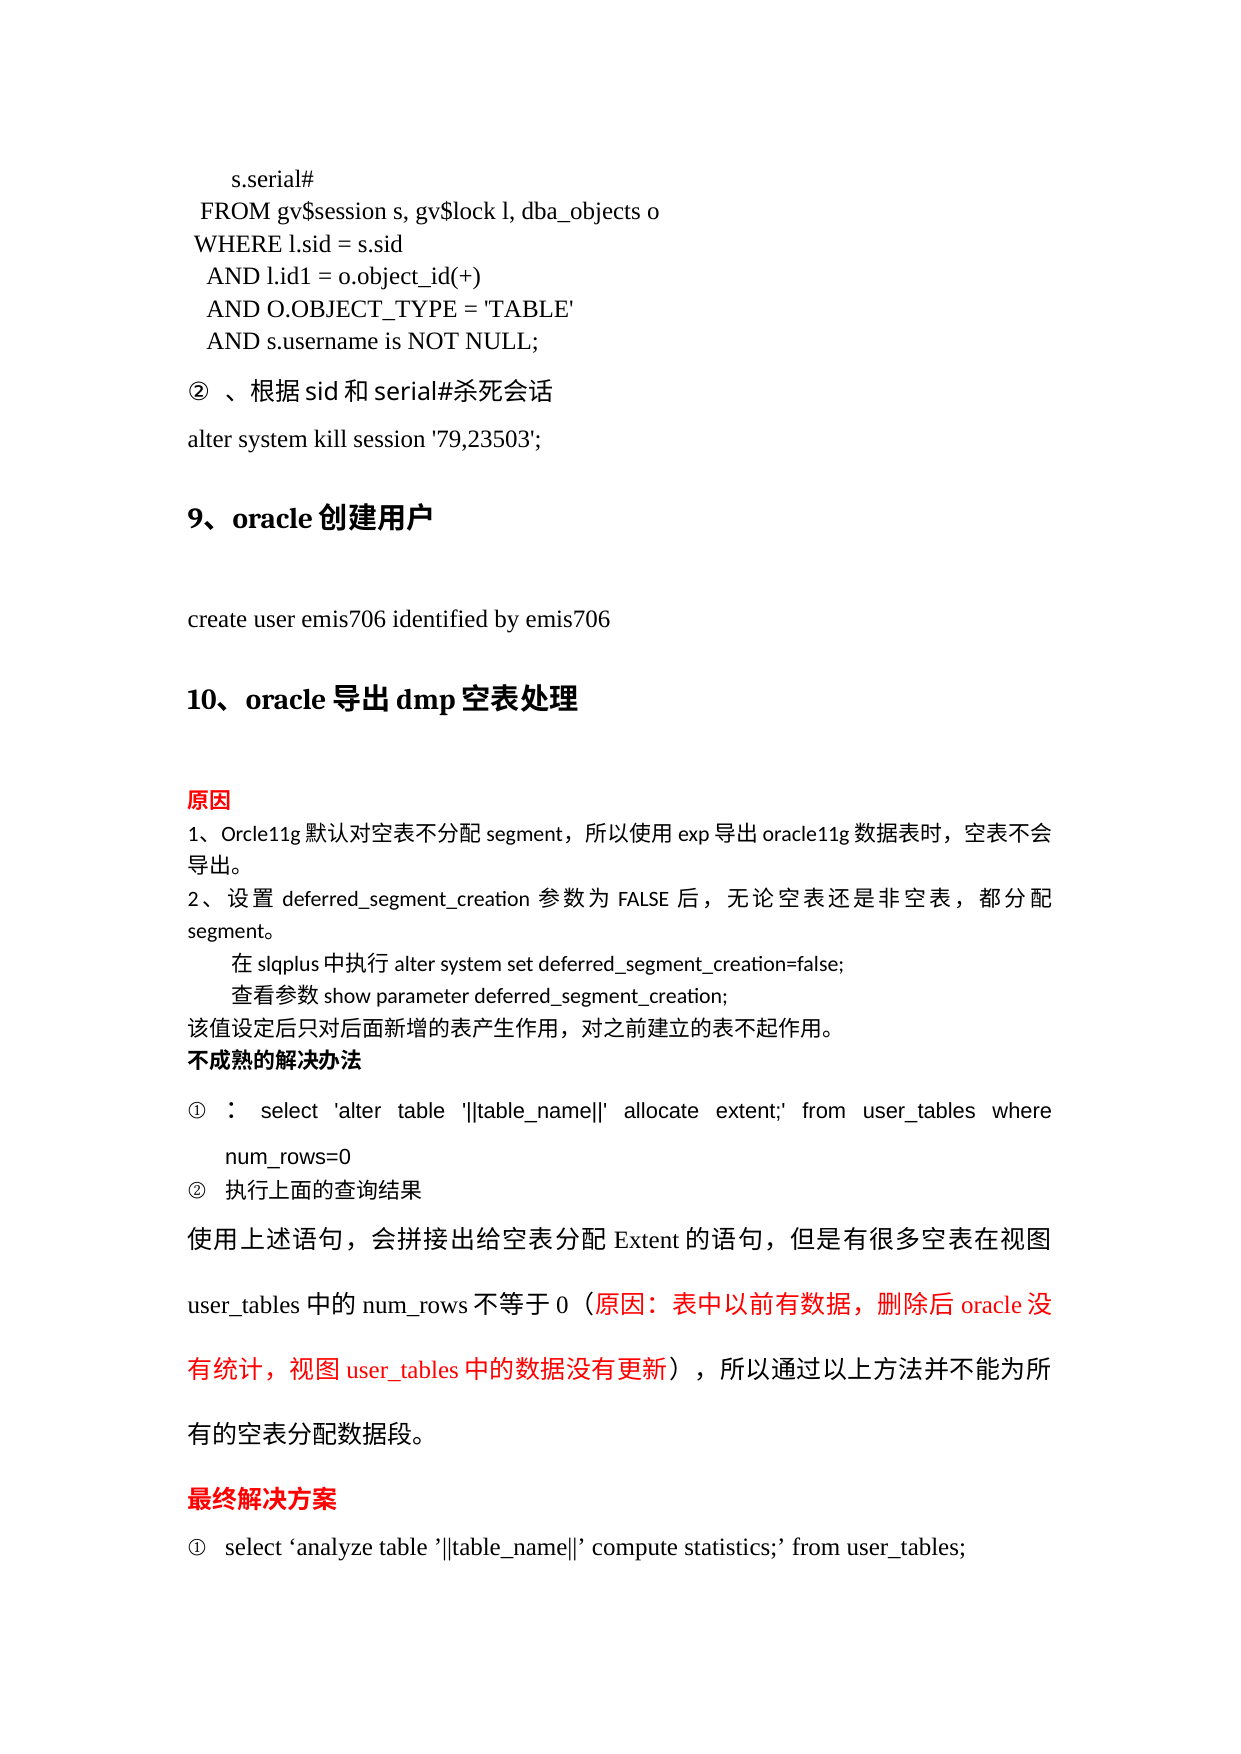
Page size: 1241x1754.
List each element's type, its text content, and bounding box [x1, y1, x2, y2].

text alter system kill session '79,23503'; [187, 422, 1053, 454]
list 、根据sid和serial#杀死会话 [187, 357, 1053, 422]
text AND l.id1 = o.object_id(+) [187, 259, 1053, 292]
subtitle 9、oracle创建用户 [187, 484, 1053, 549]
list ：select 'alter table '||table_name||' allocate extent;' from user_tables where num_rows=0 [187, 1076, 1053, 1173]
text 最终解决方案 [187, 1466, 1053, 1531]
list select ‘analyze table ’||table_name||’ compute statistics;’ from user_tables; [187, 1531, 1053, 1563]
text create user emis706 identified by emis706 [187, 602, 1053, 635]
list 执行上面的查询结果 [187, 1173, 1053, 1206]
text 该值设定后只对后面新增的表产生作用，对之前建立的表不起作用。 [187, 1011, 1053, 1043]
subtitle 10、oracle导出dmp空表处理 [187, 664, 1053, 729]
text FROM gv$session s, gv$lock l, dba_objects o [187, 194, 1053, 227]
text 2、设置deferred_segment_creation参数为FALSE后，无论空表还是非空表，都分配segment。 [187, 881, 1053, 946]
text AND O.OBJECT_TYPE = 'TABLE' [187, 292, 1053, 324]
text s.serial# [187, 162, 1053, 194]
text WHERE l.sid = s.sid [187, 227, 1053, 259]
text 原因 [187, 783, 1053, 816]
text 在slqplus中执行 alter system set deferred_segment_creation=false; [187, 946, 1053, 978]
text 1、Orcle11g默认对空表不分配segment，所以使用exp导出oracle11g数据表时，空表不会导出。 [187, 816, 1053, 881]
text AND s.username is NOT NULL; [187, 324, 1053, 357]
text 查看参数 show parameter deferred_segment_creation; [187, 978, 1053, 1011]
text 不成熟的解决办法 [187, 1043, 1053, 1076]
text 使用上述语句，会拼接出给空表分配Extent的语句，但是有很多空表在视图user_tables中的num_rows不等于0（原因：表中以前有数据，删除后oracle没有统计，视图user_tables中的数据没有更新），所以通过以上方法并不能为所有的空表分配数据段。 [187, 1206, 1053, 1466]
